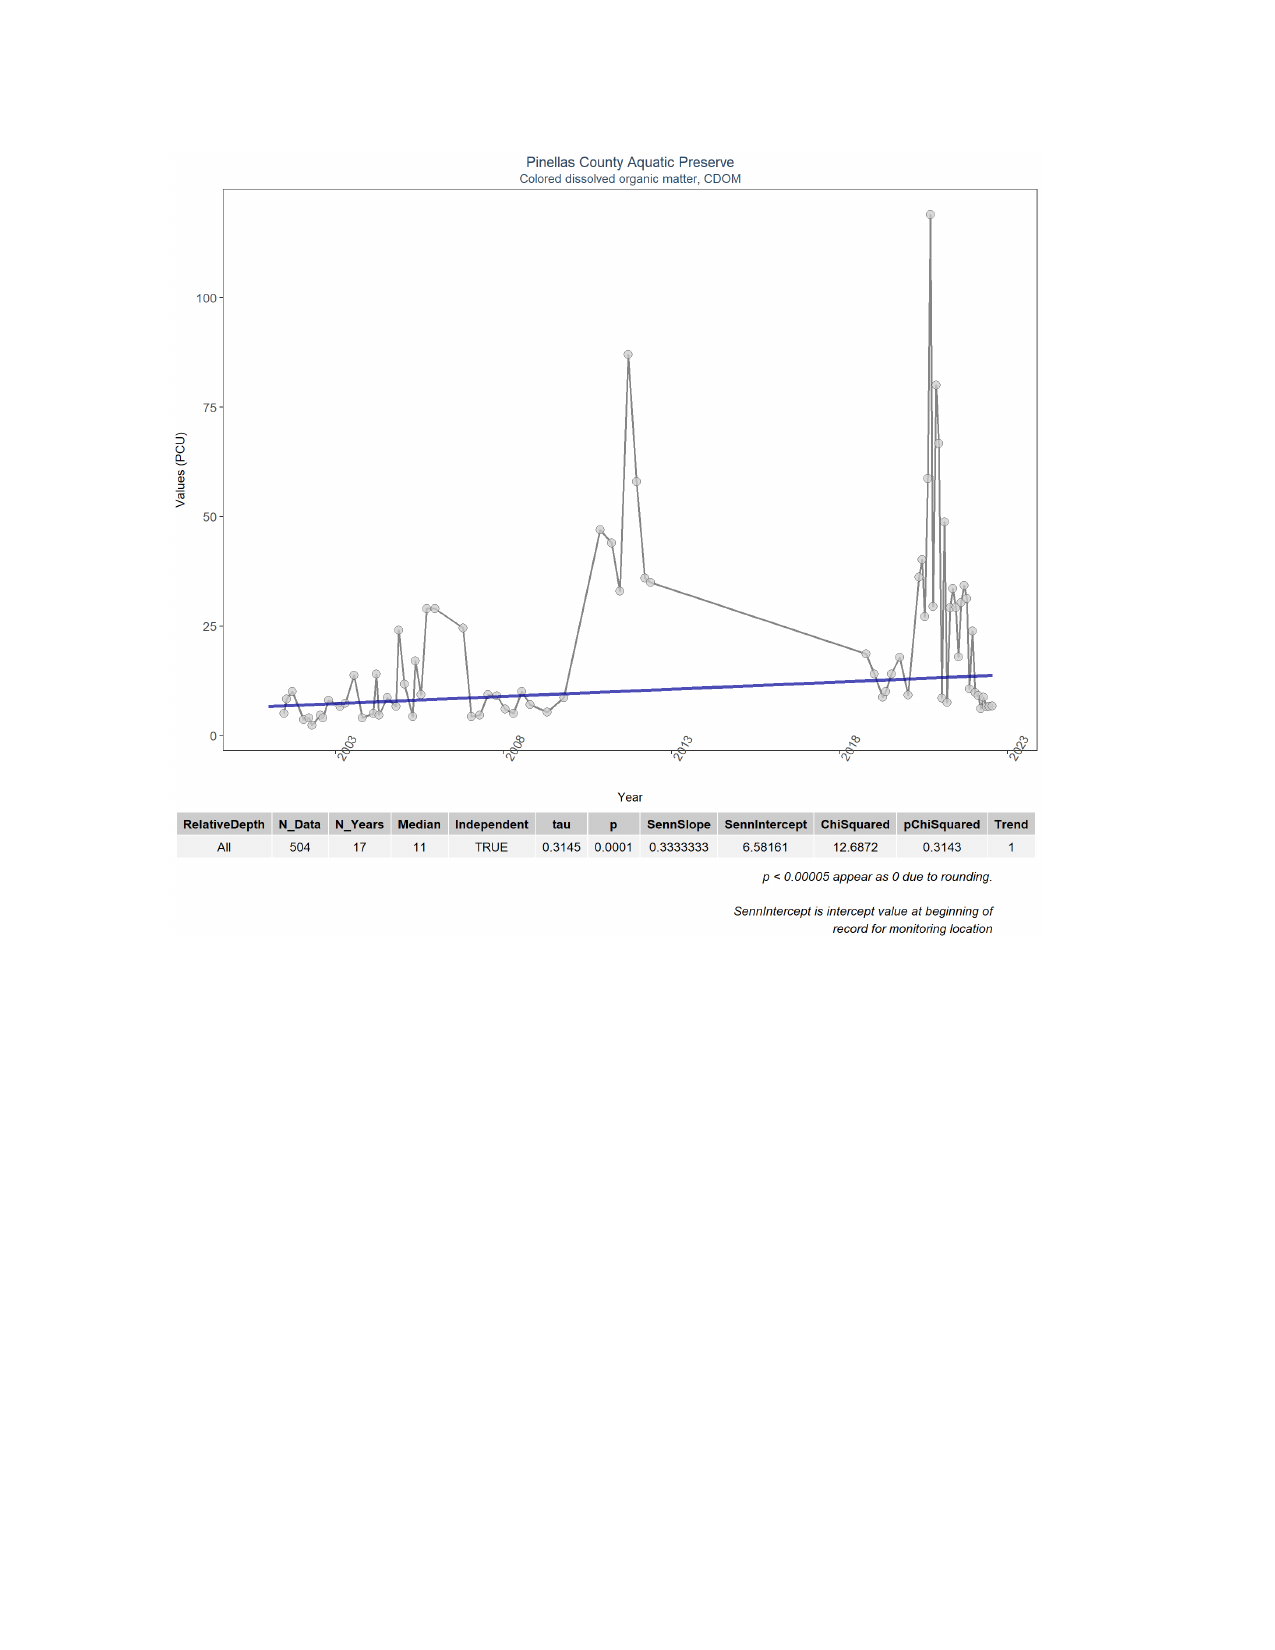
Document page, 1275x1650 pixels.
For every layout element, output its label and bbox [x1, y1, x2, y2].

picture [168, 150, 1044, 938]
